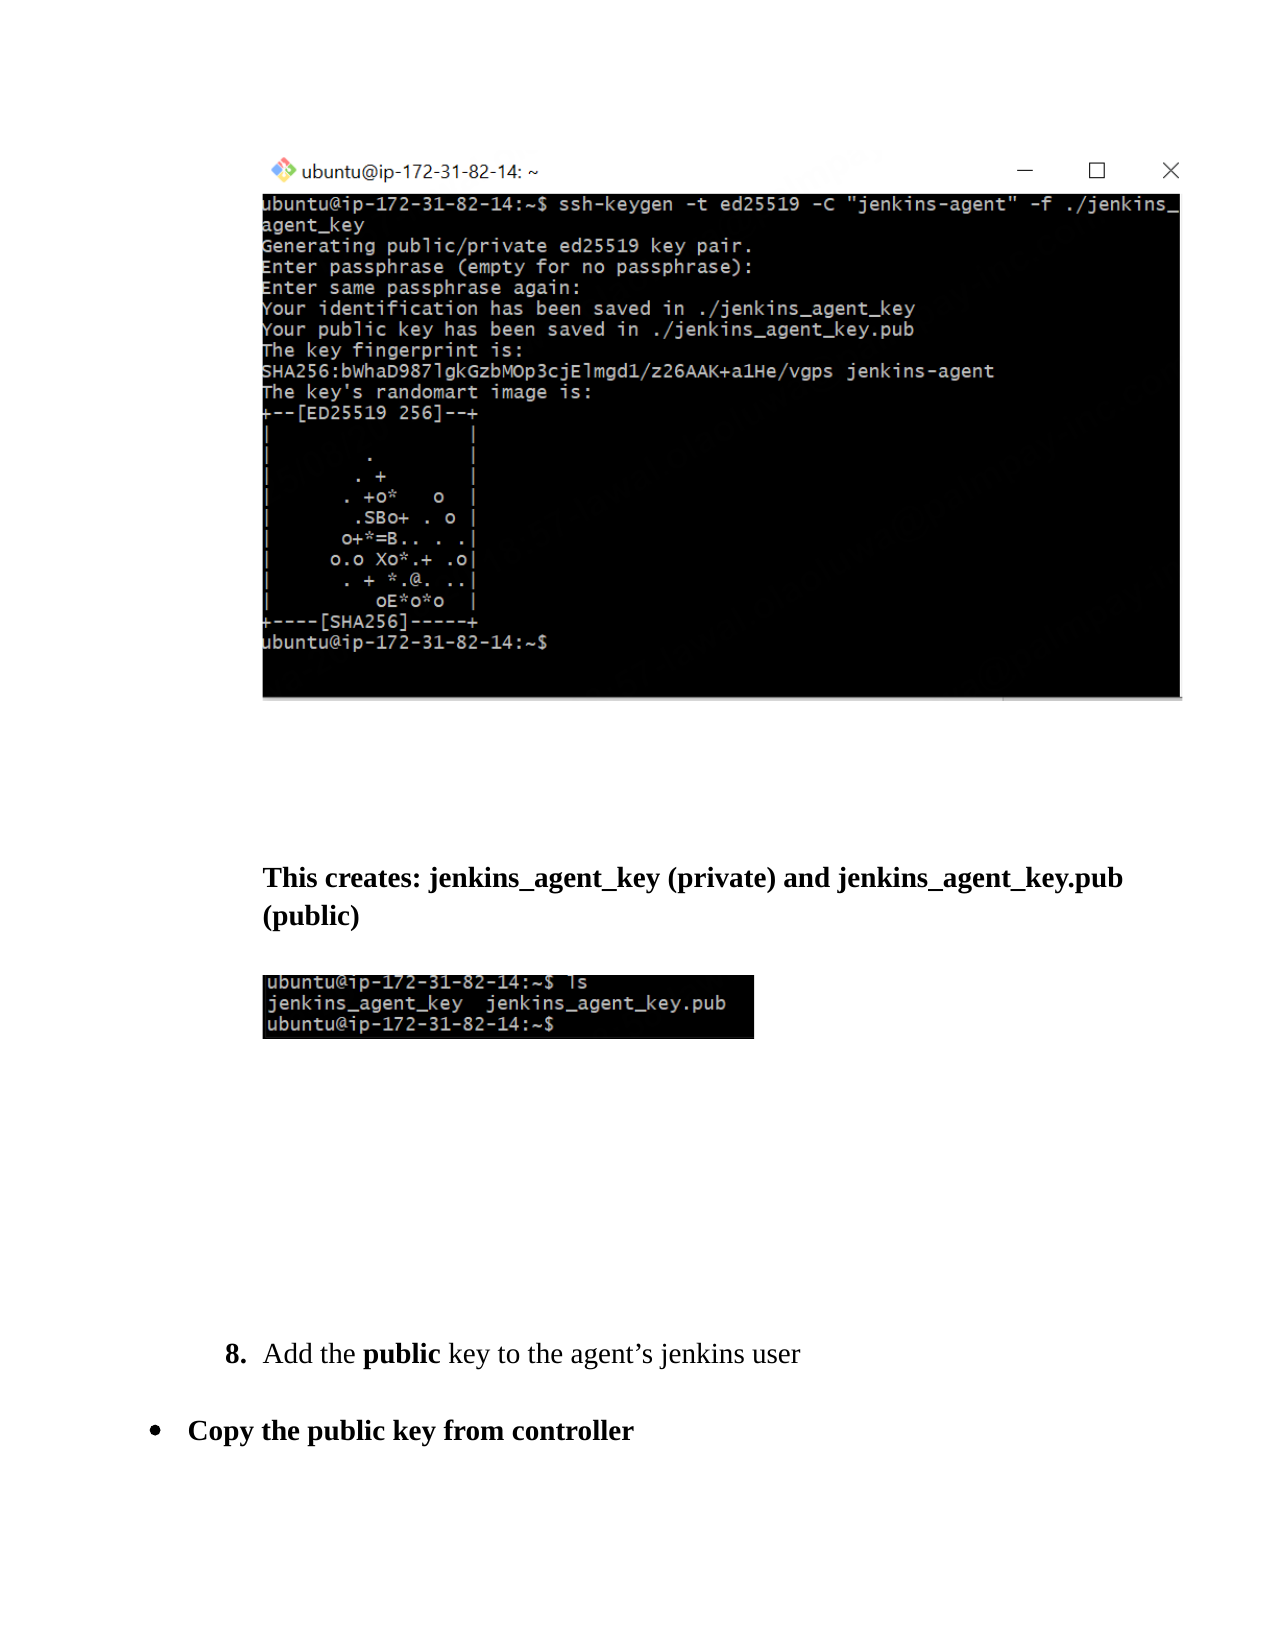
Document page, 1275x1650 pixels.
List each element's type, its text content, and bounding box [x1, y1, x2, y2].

list This creates: jenkins_agent_key (private) and jenkins_agent_key.pub (public) [262, 860, 1125, 932]
picture [262, 150, 1183, 701]
list Add the public key to the agent’s jenkins user [225, 1336, 1125, 1369]
list Copy the public key from controller [150, 1413, 1125, 1447]
picture [262, 975, 755, 1039]
